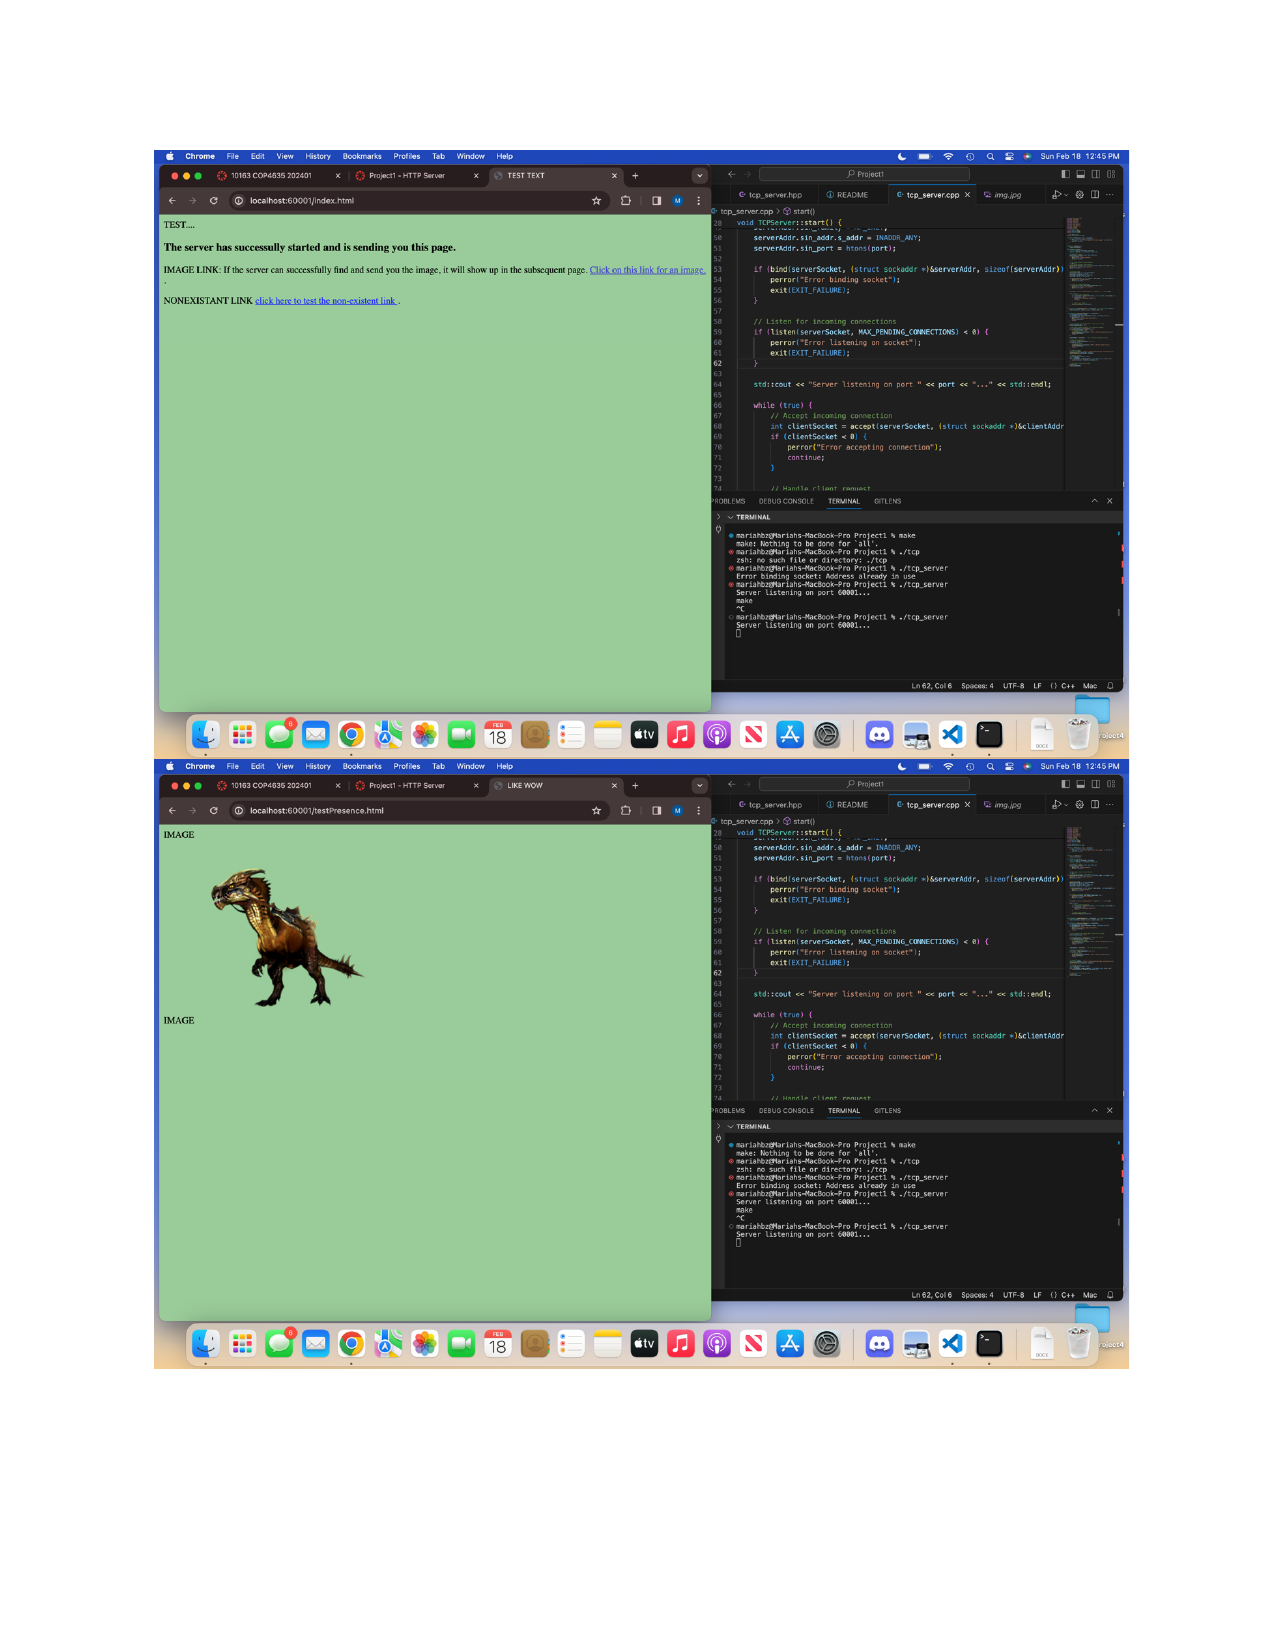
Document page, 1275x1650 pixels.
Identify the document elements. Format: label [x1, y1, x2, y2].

picture [154, 150, 1130, 1369]
